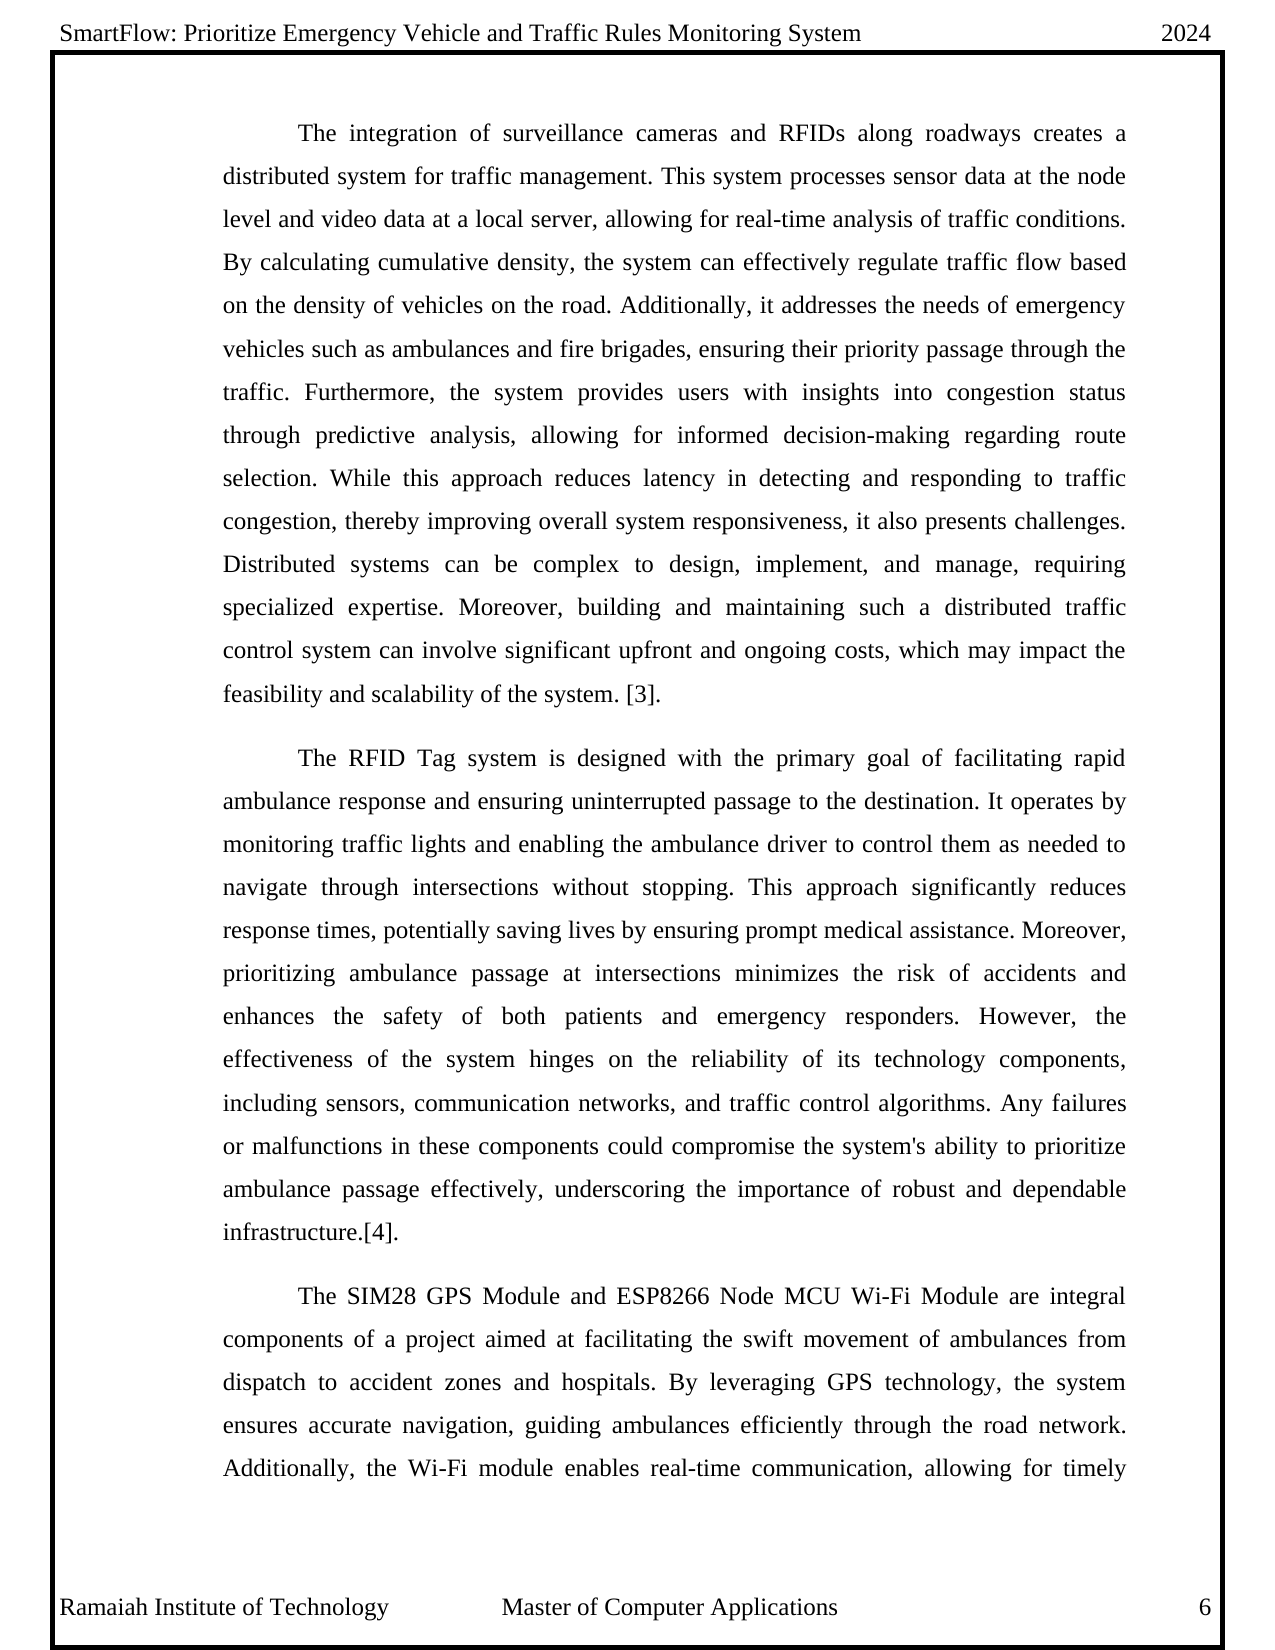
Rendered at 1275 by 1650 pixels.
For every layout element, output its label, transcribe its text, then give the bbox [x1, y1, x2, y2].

text The RFID Tag system is designed with the primary goal of facilitating rapid ambulance response and ensuring uninterrupted passage to the destination. It operates by monitoring traffic lights and enabling the ambulance driver to control them as needed to navigate through intersections without stopping. This approach significantly reduces response times, potentially saving lives by ensuring prompt medical assistance. Moreover, prioritizing ambulance passage at intersections minimizes the risk of accidents and enhances the safety of both patients and emergency responders. However, the effectiveness of the system hinges on the reliability of its technology components, including sensors, communication networks, and traffic control algorithms. Any failures or malfunctions in these components could compromise the system's ability to prioritize ambulance passage effectively, underscoring the importance of robust and dependable infrastructure.[4]. [223, 743, 1127, 1246]
text The integration of surveillance cameras and RFIDs along roadways creates a distributed system for traffic management. This system processes sensor data at the node level and video data at a local server, allowing for real-time analysis of traffic conditions. By calculating cumulative density, the system can effectively regulate traffic flow based on the density of vehicles on the road. Additionally, it addresses the needs of emergency vehicles such as ambulances and fire brigades, ensuring their priority passage through the traffic. Furthermore, the system provides users with insights into congestion status through predictive analysis, allowing for informed decision-making regarding route selection. While this approach reduces latency in detecting and responding to traffic congestion, thereby improving overall system responsiveness, it also presents challenges. Distributed systems can be complex to design, implement, and manage, requiring specialized expertise. Moreover, building and maintaining such a distributed traffic control system can involve significant upfront and ongoing costs, which may impact the feasibility and scalability of the system. [3]. [223, 118, 1127, 707]
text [223, 1281, 1127, 1482]
